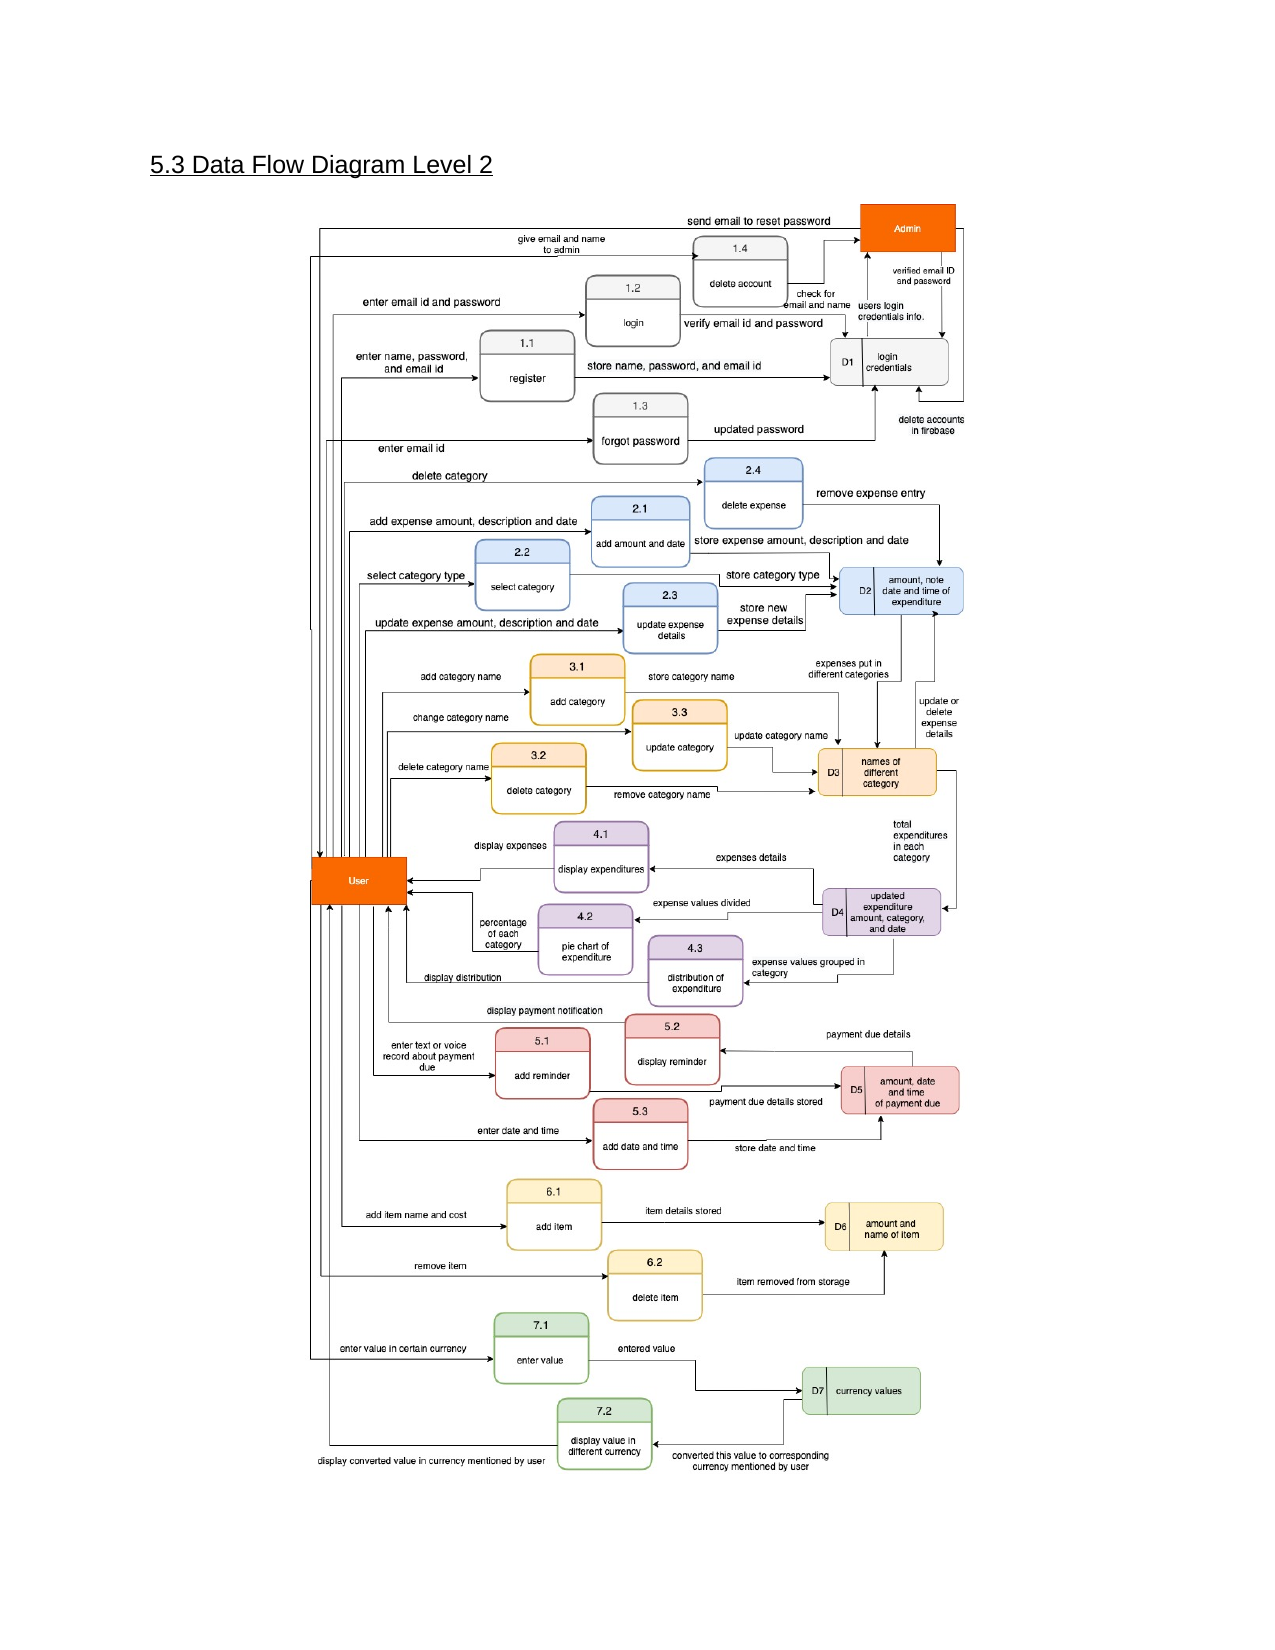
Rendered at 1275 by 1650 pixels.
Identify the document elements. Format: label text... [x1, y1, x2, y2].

picture [305, 204, 970, 1474]
text 5.3 Data Flow Diagram Level 2 [150, 150, 1125, 179]
